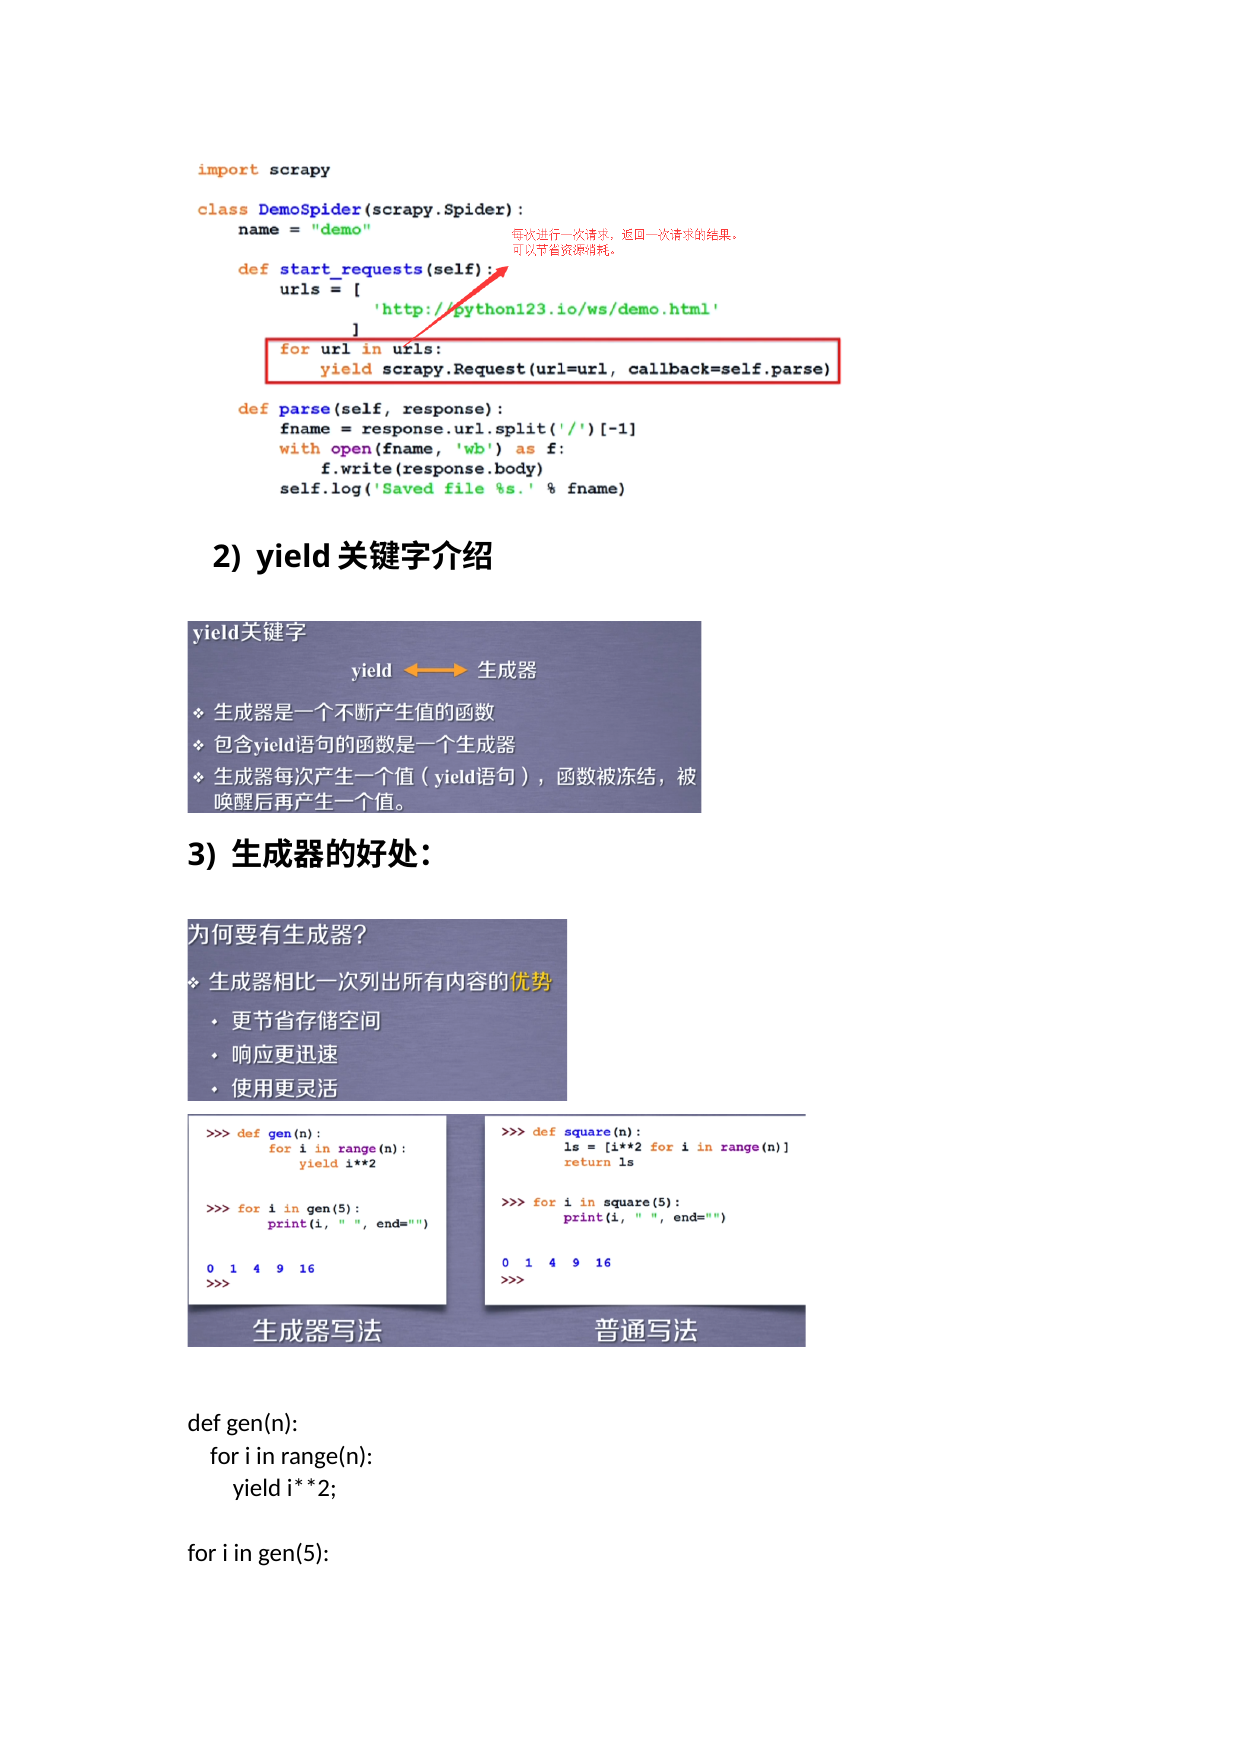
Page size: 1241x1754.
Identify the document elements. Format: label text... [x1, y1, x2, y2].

picture [187, 919, 568, 1101]
text def gen(n): [187, 1407, 1053, 1439]
text for i in gen(5): [187, 1537, 1053, 1569]
text for i in range(n): [187, 1439, 1053, 1472]
subtitle 生成器的好处： [187, 819, 1028, 884]
picture [187, 162, 854, 503]
picture [187, 1114, 806, 1347]
subtitle yield关键字介绍 [212, 522, 1028, 587]
text yield i**2; [187, 1472, 1053, 1504]
picture [187, 621, 702, 813]
